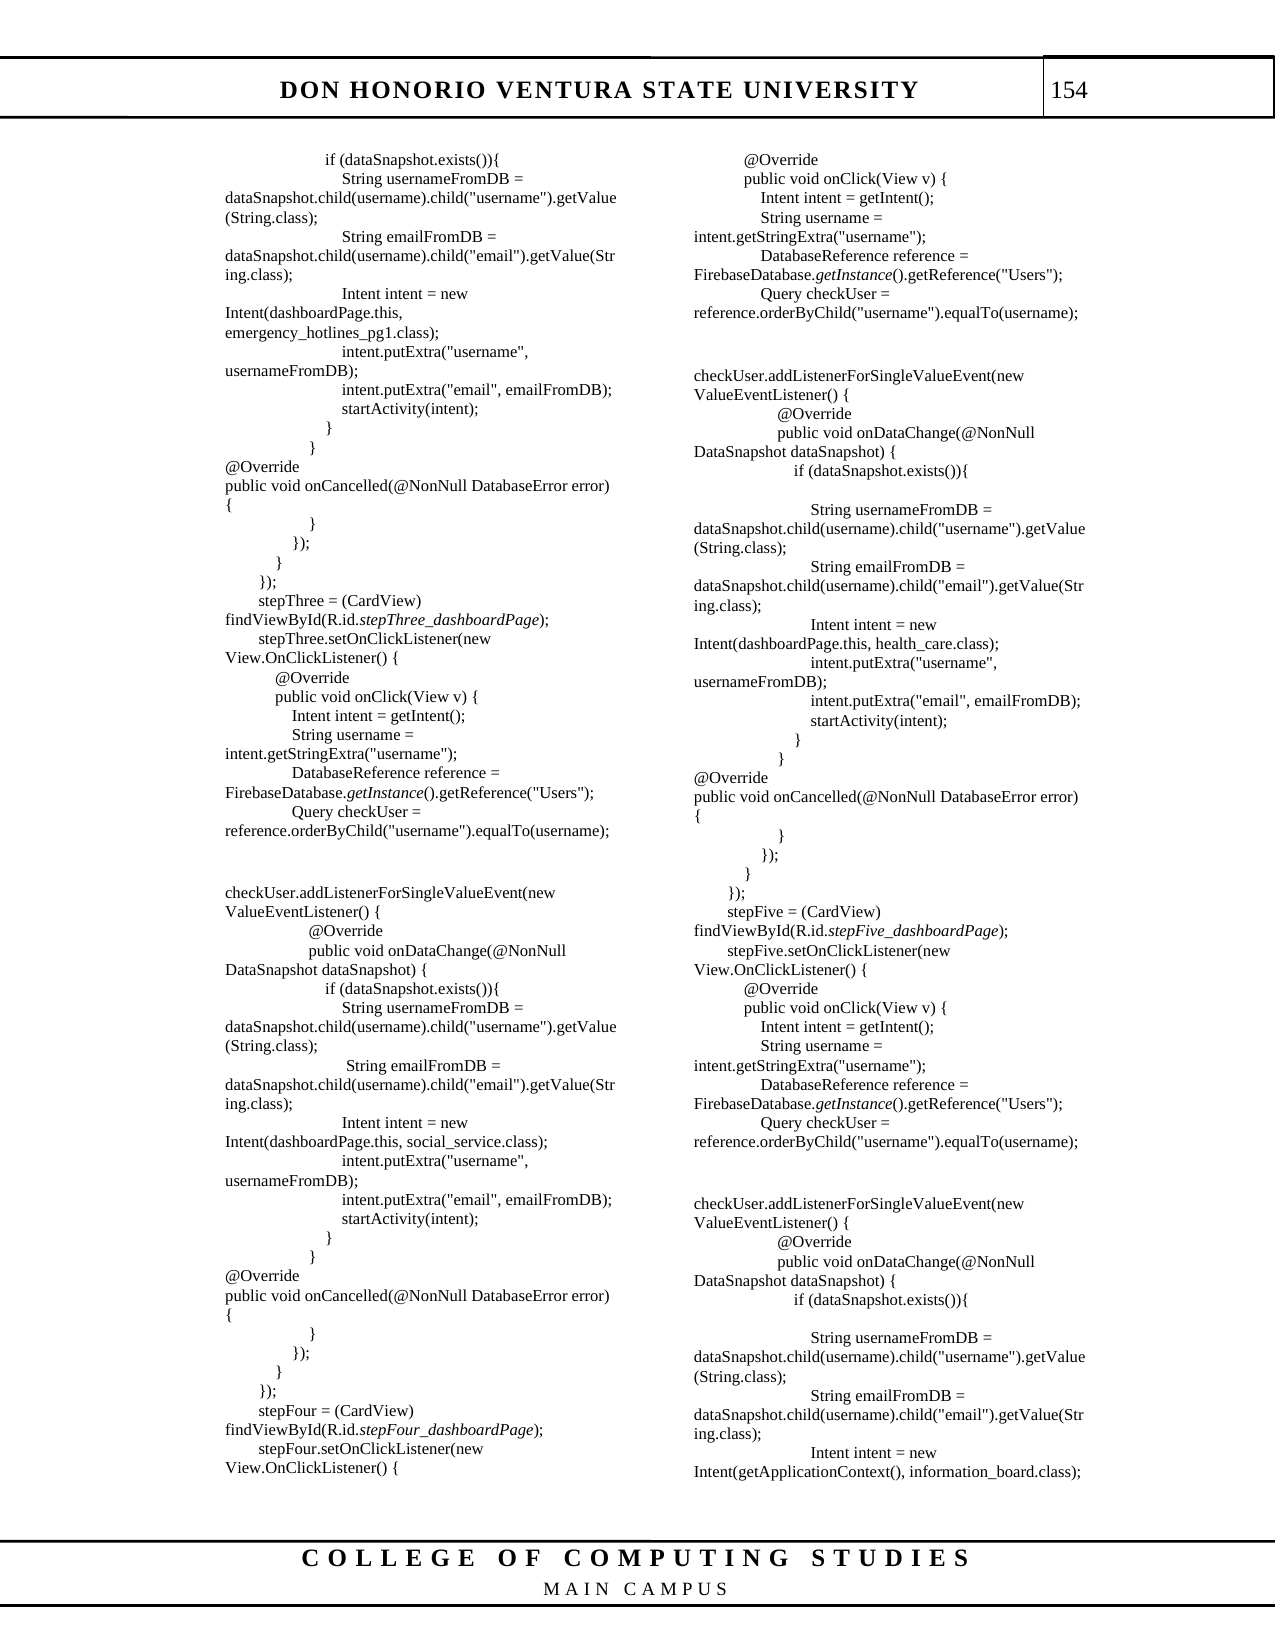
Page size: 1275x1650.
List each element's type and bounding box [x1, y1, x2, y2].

text [694, 150, 1087, 1481]
text [225, 150, 619, 1477]
